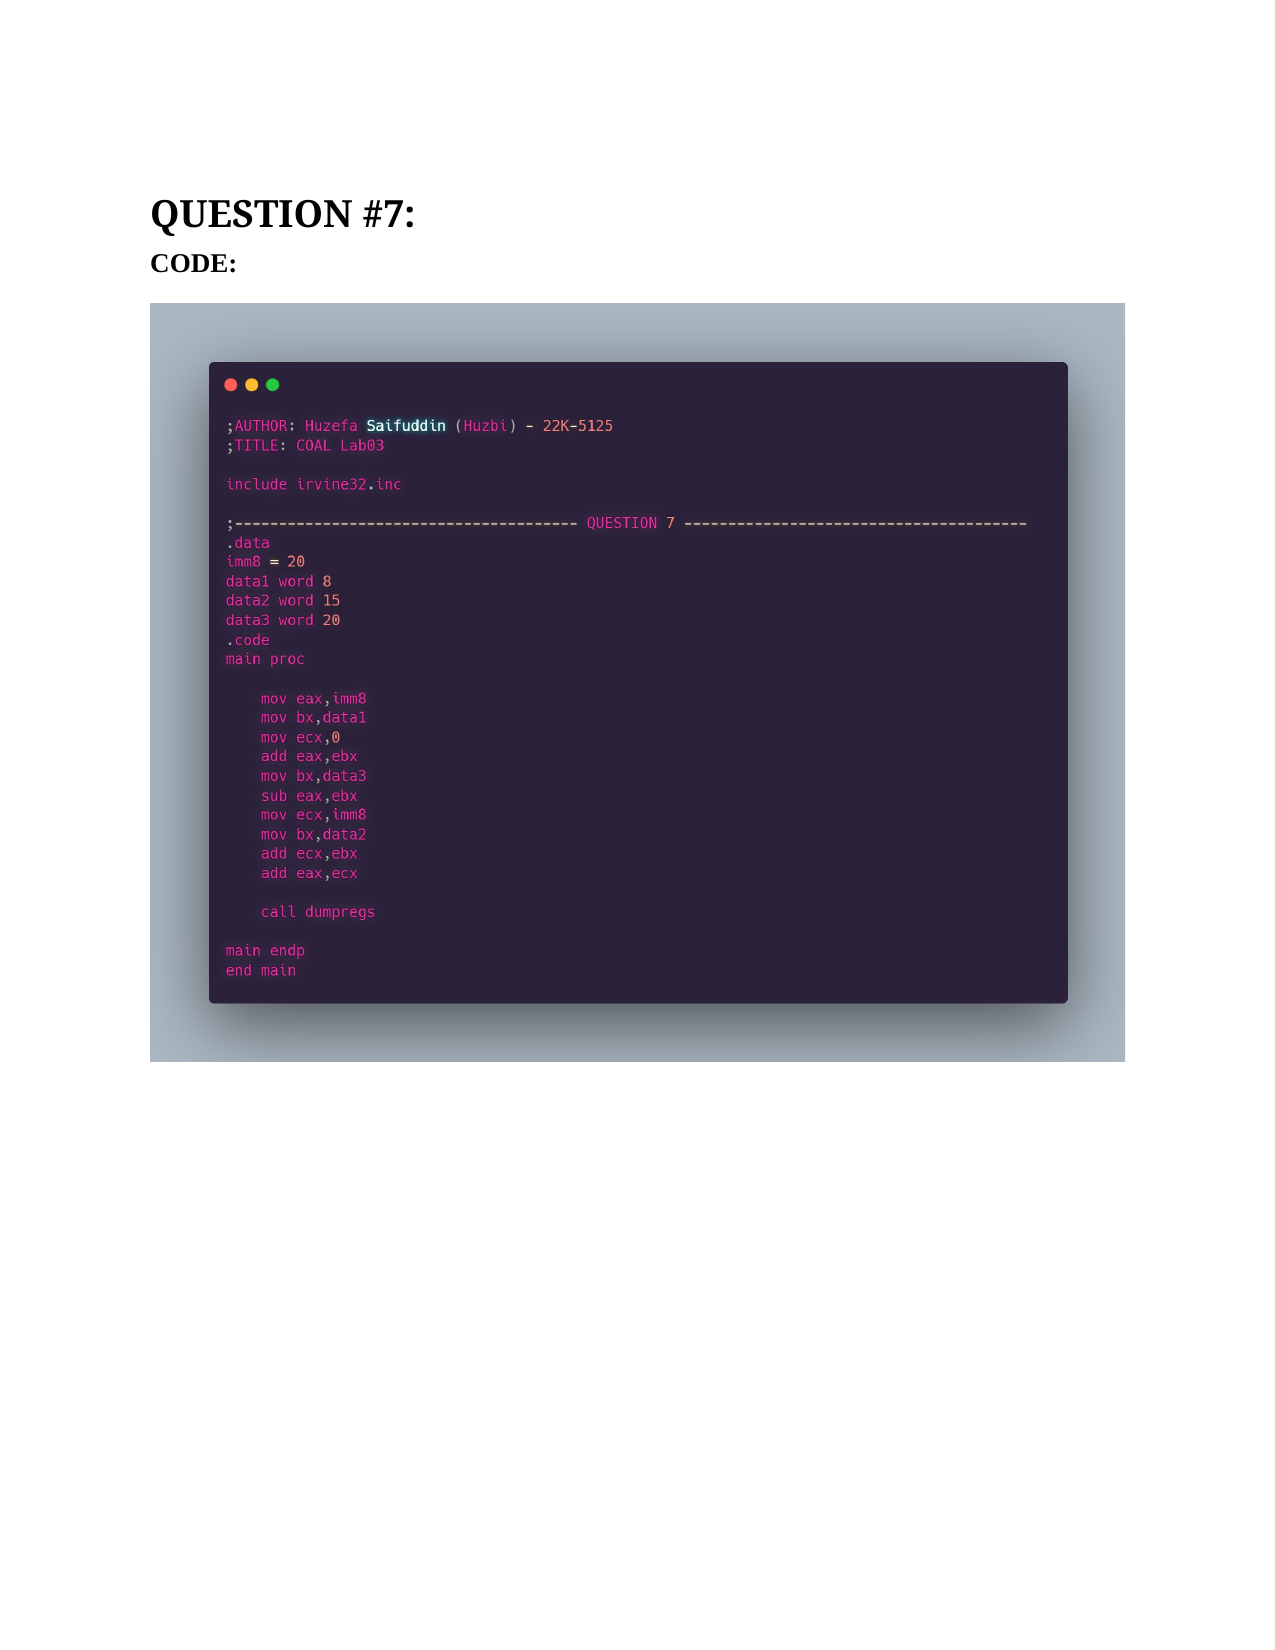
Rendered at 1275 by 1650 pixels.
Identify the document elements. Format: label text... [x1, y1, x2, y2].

subtitle QUESTION #7: [150, 187, 1125, 238]
picture [150, 303, 1125, 1062]
text CODE: [150, 247, 1125, 278]
